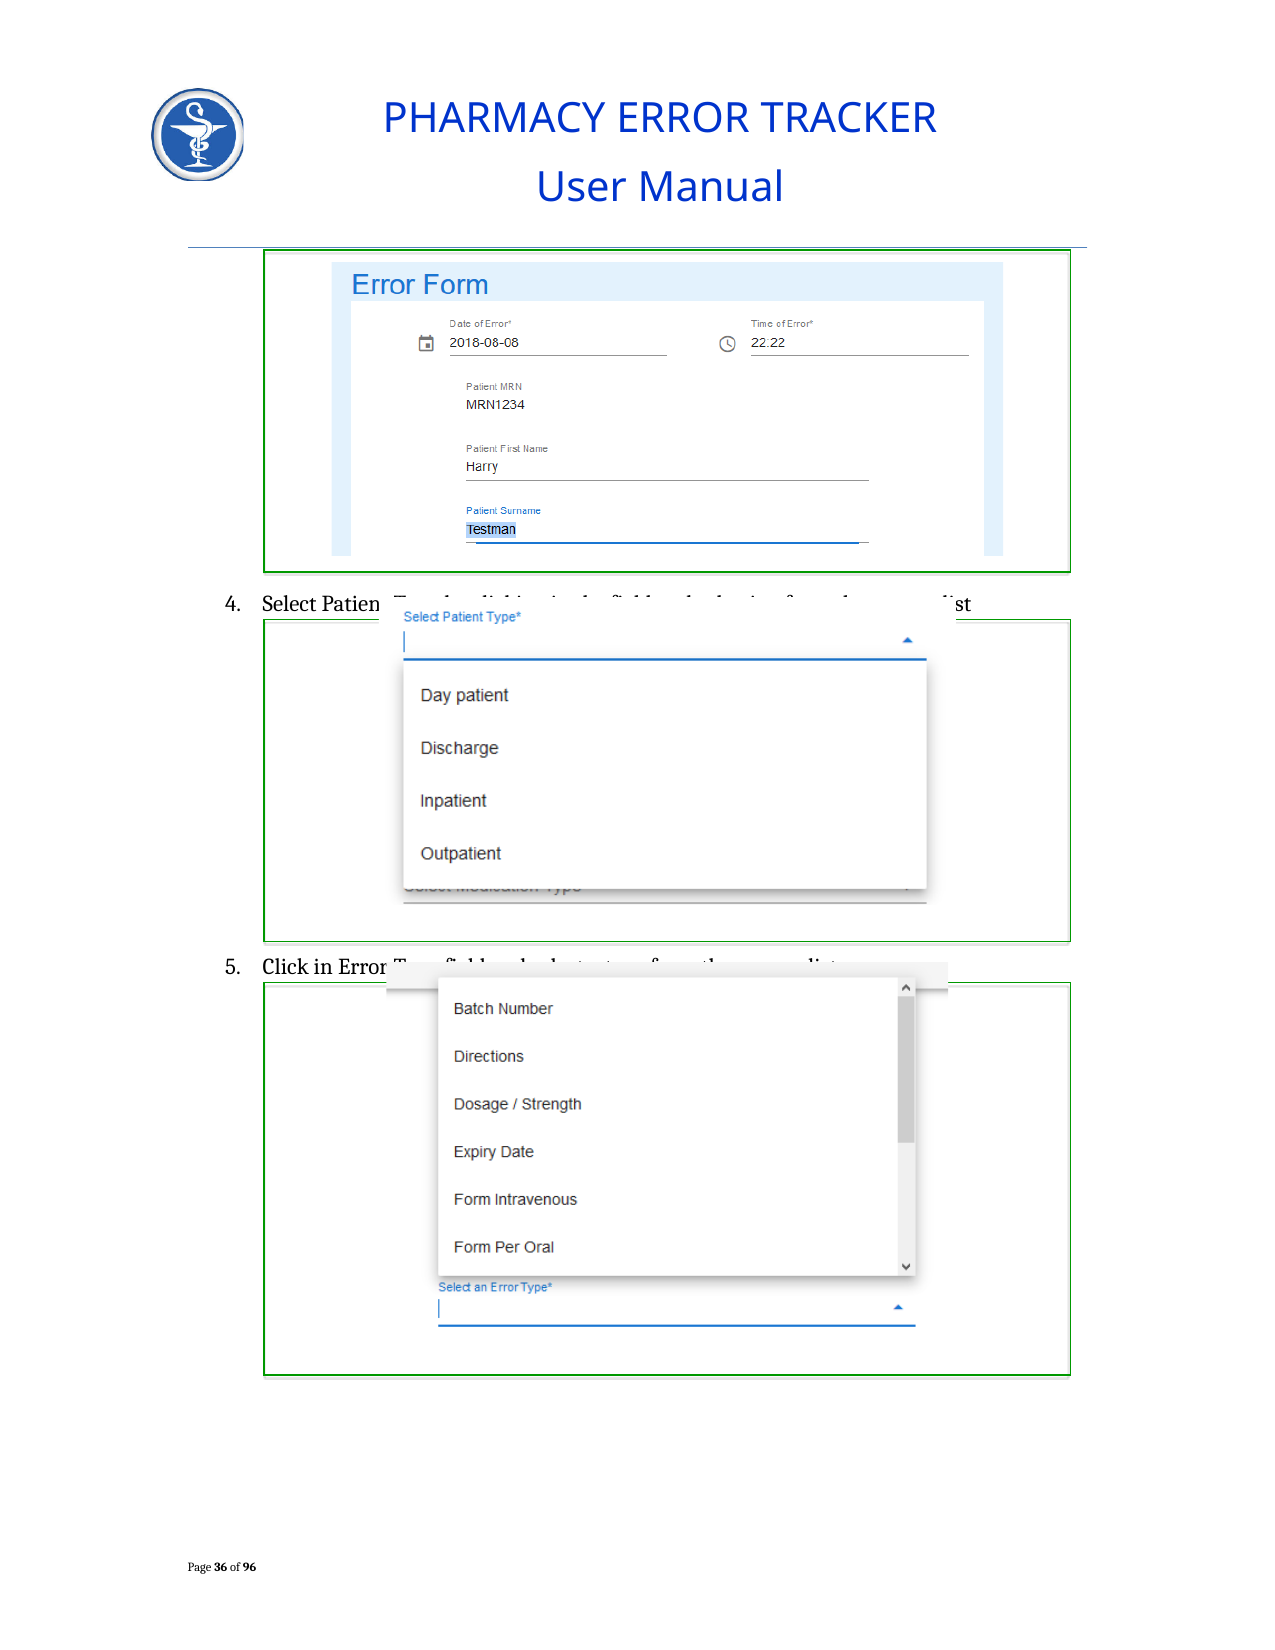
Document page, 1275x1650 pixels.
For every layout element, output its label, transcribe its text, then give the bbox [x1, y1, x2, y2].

picture [378, 597, 956, 905]
picture [386, 962, 949, 1338]
picture [331, 262, 1004, 556]
picture [150, 87, 244, 181]
